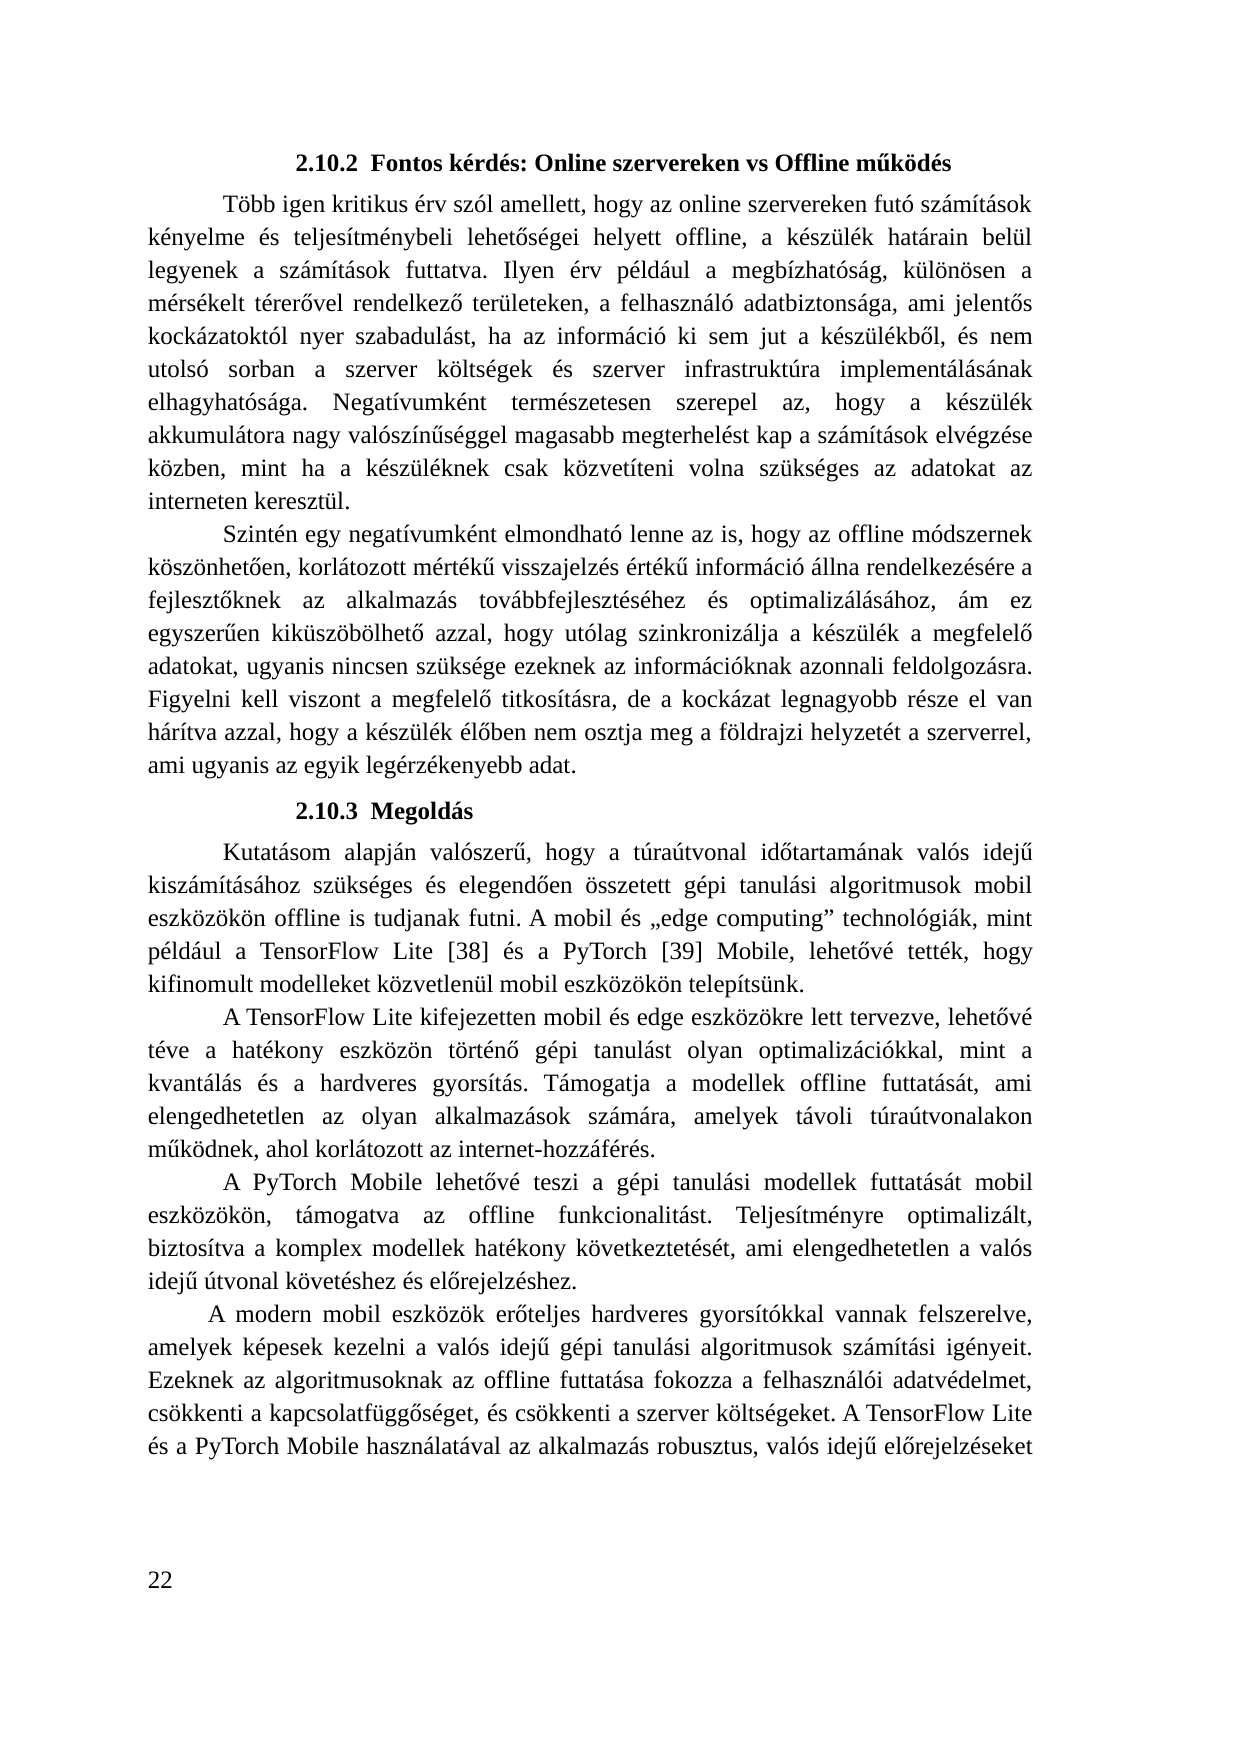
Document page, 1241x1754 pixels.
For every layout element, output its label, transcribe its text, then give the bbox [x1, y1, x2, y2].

text A TensorFlow Lite kifejezetten mobil és edge eszközökre lett tervezve, lehetővé téve a hatékony eszközön történő gépi tanulást olyan optimalizációkkal, mint a kvantálás és a hardveres gyorsítás. Támogatja a modellek offline futtatását, ami elengedhetetlen az olyan alkalmazások számára, amelyek távoli túraútvonalakon működnek, ahol korlátozott az internet-hozzáférés. [148, 1002, 1033, 1163]
text Kutatásom alapján valószerű, hogy a túraútvonal időtartamának valós idejű kiszámításához szükséges és elegendően összetett gépi tanulási algoritmusok mobil eszközökön offline is tudjanak futni. A mobil és „edge computing” technológiák, mint például a TensorFlow Lite és a PyTorch Mobile, lehetővé tették, hogy kifinomult modelleket közvetlenül mobil eszközökön telepítsünk. [148, 837, 1033, 998]
subtitle Megoldás [295, 796, 1033, 824]
text A PyTorch Mobile lehetővé teszi a gépi tanulási modellek futtatását mobil eszközökön, támogatva az offline funkcionalitást. Teljesítményre optimalizált, biztosítva a komplex modellek hatékony következtetését, ami elengedhetetlen a valós idejű útvonal követéshez és előrejelzéshez. [148, 1167, 1033, 1295]
text Több igen kritikus érv szól amellett, hogy az online szervereken futó számítások kényelme és teljesítménybeli lehetőségei helyett offline, a készülék határain belül legyenek a számítások futtatva. Ilyen érv például a megbízhatóság, különösen a mérsékelt térerővel rendelkező területeken, a felhasználó adatbiztonsága, ami jelentős kockázatoktól nyer szabadulást, ha az információ ki sem jut a készülékből, és nem utolsó sorban a szerver költségek és szerver infrastruktúra implementálásának elhagyhatósága. Negatívumként természetesen szerepel az, hogy a készülék akkumulátora nagy valószínűséggel magasabb megterhelést kap a számítások elvégzése közben, mint ha a készüléknek csak közvetíteni volna szükséges az adatokat az interneten keresztül. [148, 189, 1033, 515]
subtitle Fontos kérdés: Online szervereken vs Offline működés [295, 148, 1033, 176]
text Szintén egy negatívumként elmondható lenne az is, hogy az offline módszernek köszönhetően, korlátozott mértékű visszajelzés értékű információ állna rendelkezésére a fejlesztőknek az alkalmazás továbbfejlesztéséhez és optimalizálásához, ám ez egyszerűen kiküszöbölhető azzal, hogy utólag szinkronizálja a készülék a megfelelő adatokat, ugyanis nincsen szüksége ezeknek az információknak azonnali feldolgozásra. Figyelni kell viszont a megfelelő titkosításra, de a kockázat legnagyobb része el van hárítva azzal, hogy a készülék élőben nem osztja meg a földrajzi helyzetét a szerverrel, ami ugyanis az egyik legérzékenyebb adat. [148, 519, 1033, 779]
